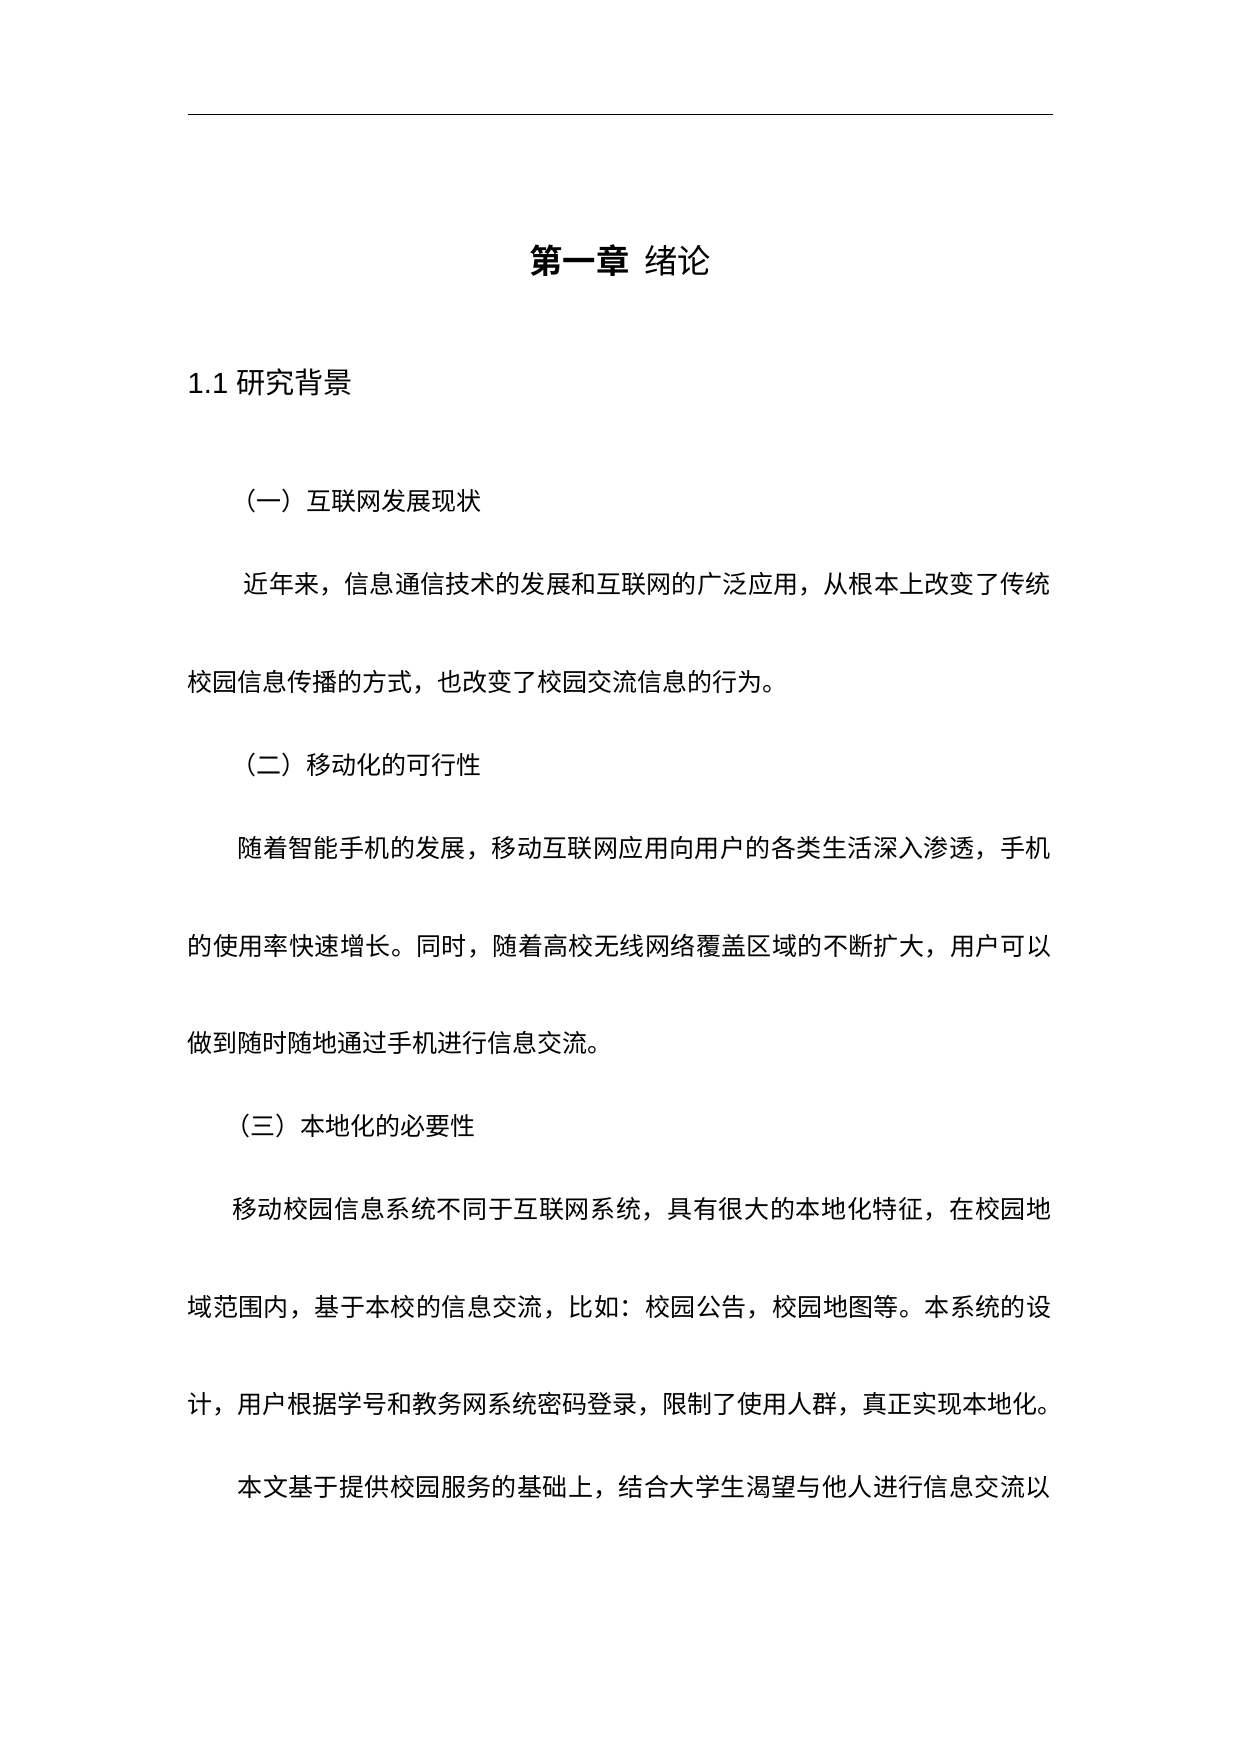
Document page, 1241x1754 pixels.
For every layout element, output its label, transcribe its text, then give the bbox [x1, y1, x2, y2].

text （一）互联网发展现状 [187, 467, 1053, 532]
text 移动校园信息系统不同于互联网系统，具有很大的本地化特征，在校园地域范围内，基于本校的信息交流，比如：校园公告，校园地图等。本系统的设计，用户根据学号和教务网系统密码登录，限制了使用人群，真正实现本地化。 [187, 1175, 1053, 1435]
text 随着智能手机的发展，移动互联网应用向用户的各类生活深入渗透，手机的使用率快速增长。同时，随着高校无线网络覆盖区域的不断扩大，用户可以做到随时随地通过手机进行信息交流。 [187, 814, 1053, 1074]
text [187, 1453, 1053, 1518]
subtitle 1.1 研究背景 [187, 348, 1053, 413]
text （三）本地化的必要性 [187, 1092, 1053, 1157]
text （二）移动化的可行性 [187, 731, 1053, 796]
text 近年来，信息通信技术的发展和互联网的广泛应用，从根本上改变了传统校园信息传播的方式，也改变了校园交流信息的行为。 [187, 550, 1053, 713]
subtitle 第一章 绪论 [187, 227, 1053, 292]
